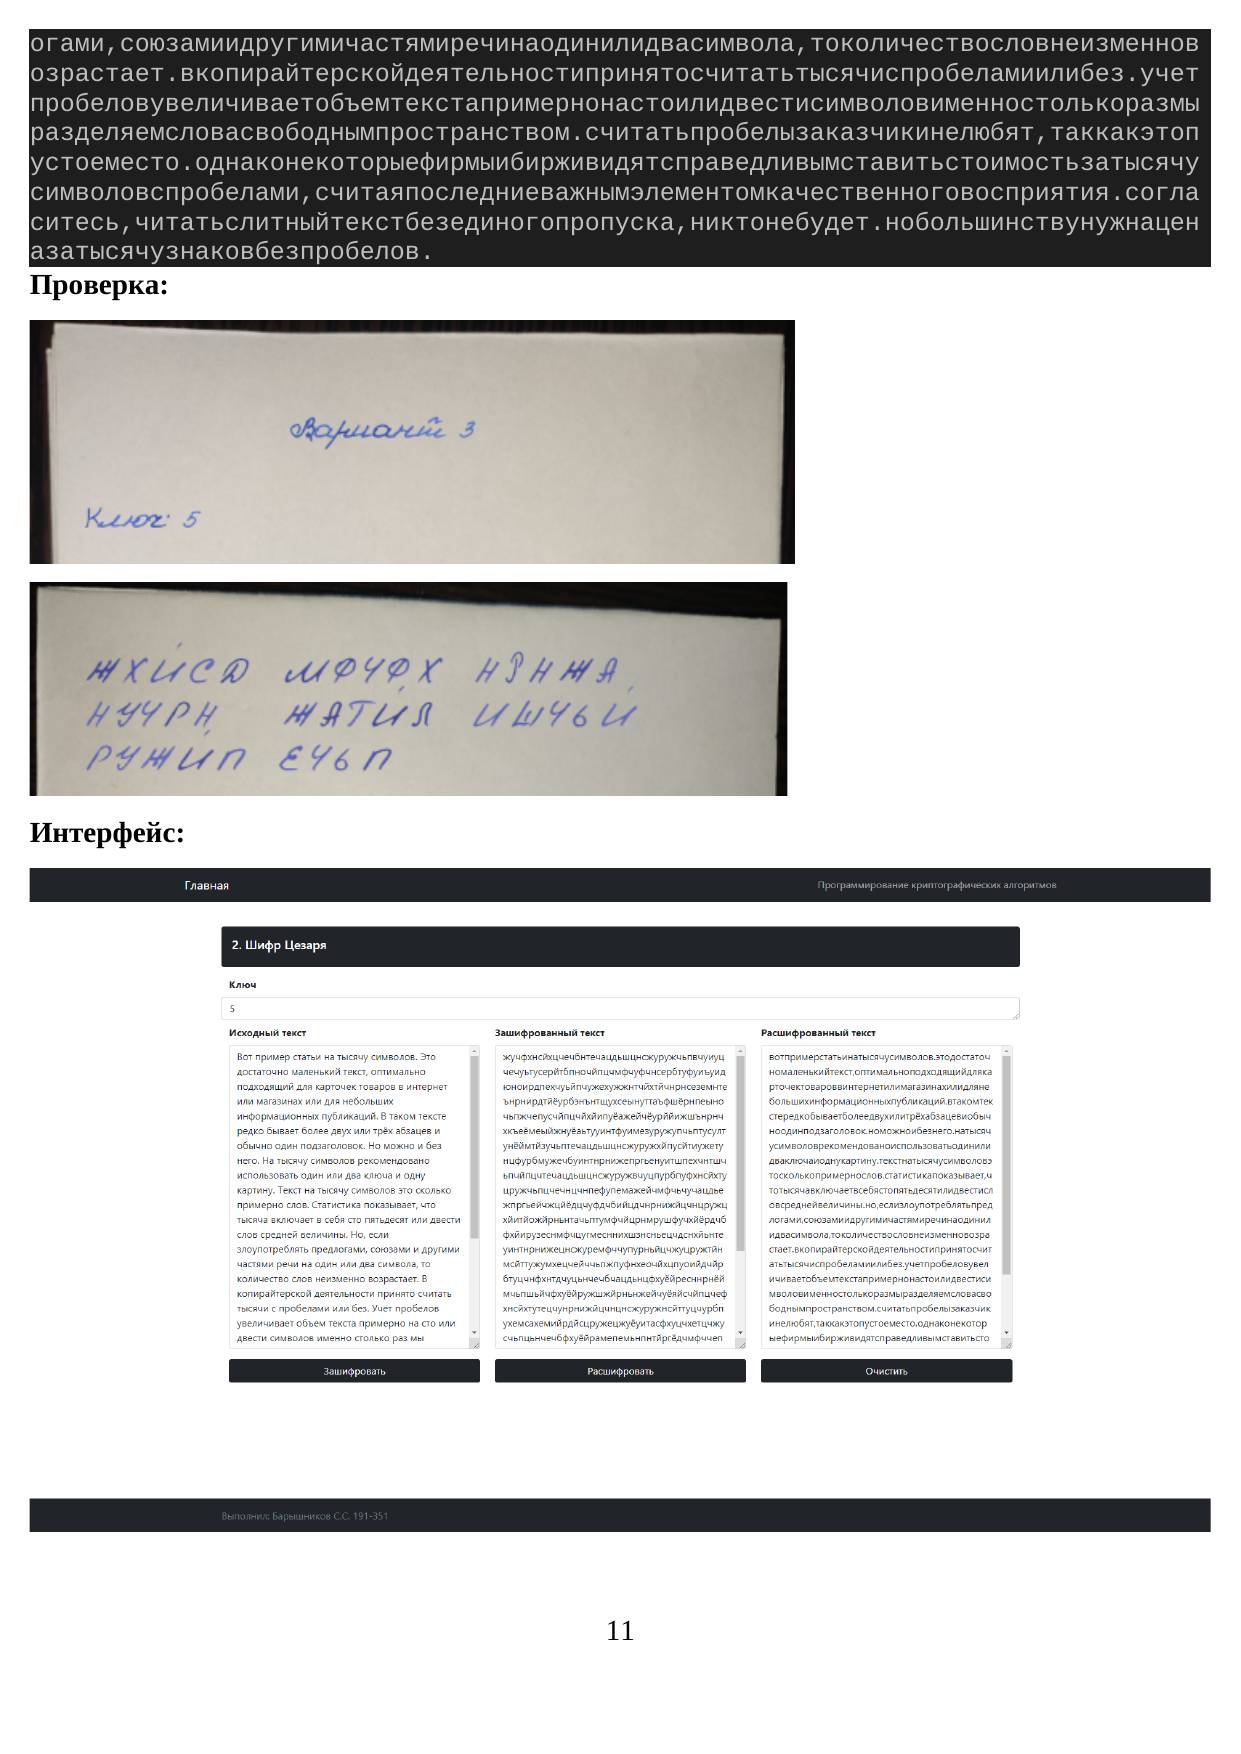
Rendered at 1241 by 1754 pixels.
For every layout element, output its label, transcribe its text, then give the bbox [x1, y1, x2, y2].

text Интерфейс: [29, 815, 1211, 849]
picture [29, 320, 795, 564]
text Проверка: [29, 267, 1211, 301]
picture [29, 868, 1211, 1532]
picture [29, 582, 788, 796]
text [29, 29, 1211, 267]
